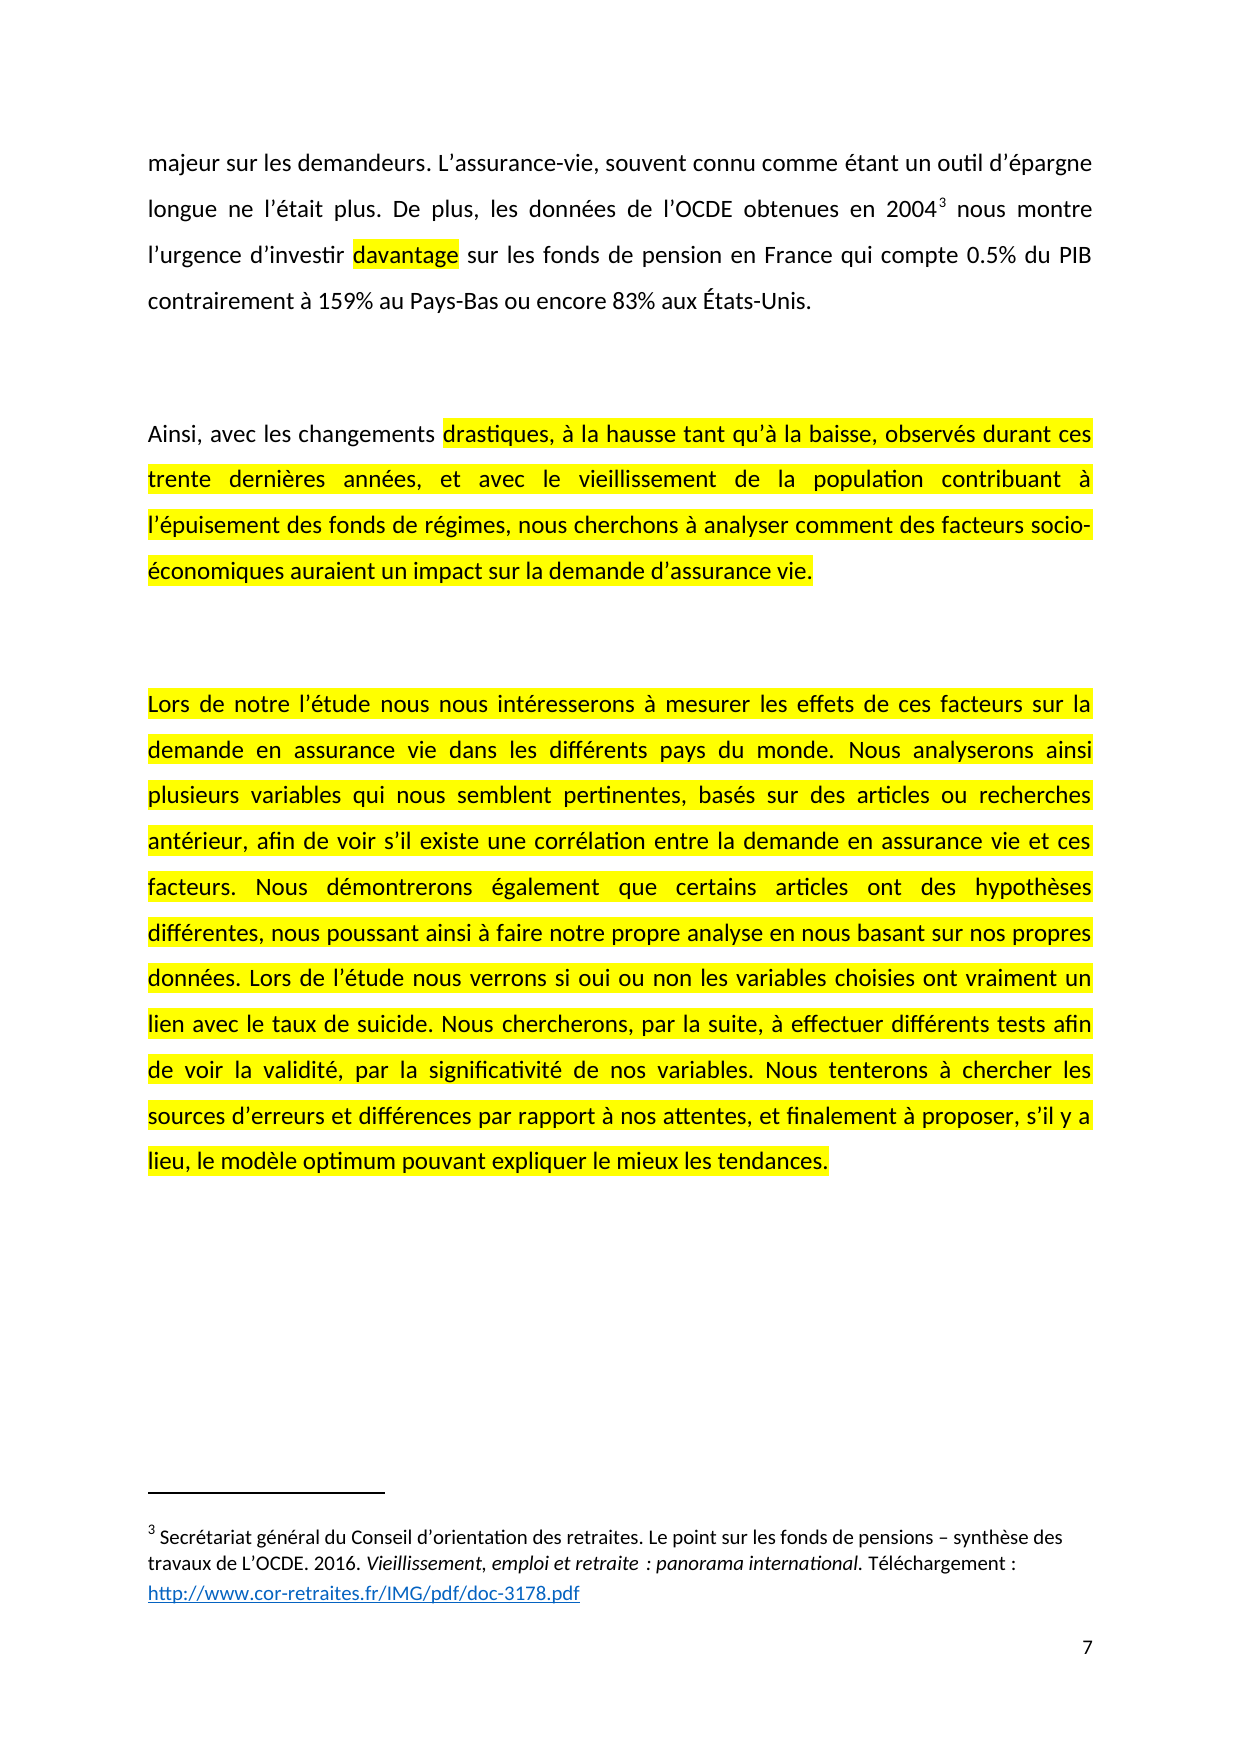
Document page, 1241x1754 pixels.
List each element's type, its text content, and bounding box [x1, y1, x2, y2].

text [148, 1076, 1093, 1427]
text La demande en assurance-vie a beaucoup évolué depuis son émergence. Il a fallu, toutefois, attendre de nouvelles régulations, la mutualisation des firmes, des crises financières et la deuxième guerre mondiale pour que celle-ci augmente. Nous notons également que les États-Unis et le Japon furent les premiers à avoir la plus grosse part du marché mondiale en 1986, suivi de quelques pays Européens, telle que la Grande-Bretagne, la France et l’Allemagne de l’Ouest. D’ailleurs, à ce jour, l’appétence et la sensibilisation de la population Nord-Américaine dépassent encore ceux de l’Europe continental. Cette disparité observée entre les différents pays nous pousse à émettre notre hypothèse, soit que la demande en assurance-vie serait impactée par plusieurs facteurs socio-économiques. [148, 577, 1093, 974]
title I- INTRODUCTION [148, 223, 1093, 289]
text Une police d’assurance-vie est un contrat établi entre un individu et une compagnie d’assurance. Ce premier fait des paiements sous forme de primes et en retour la compagnie verse un montant forfaitaire ou rentes à une date ultérieure. L’objectif de cette assurance est de couvrir les risques associés au décès ou la survie d’un individu et correspond donc à un produit d’épargne qui s’étend en général sur le moyen ou long terme. [148, 324, 1093, 537]
